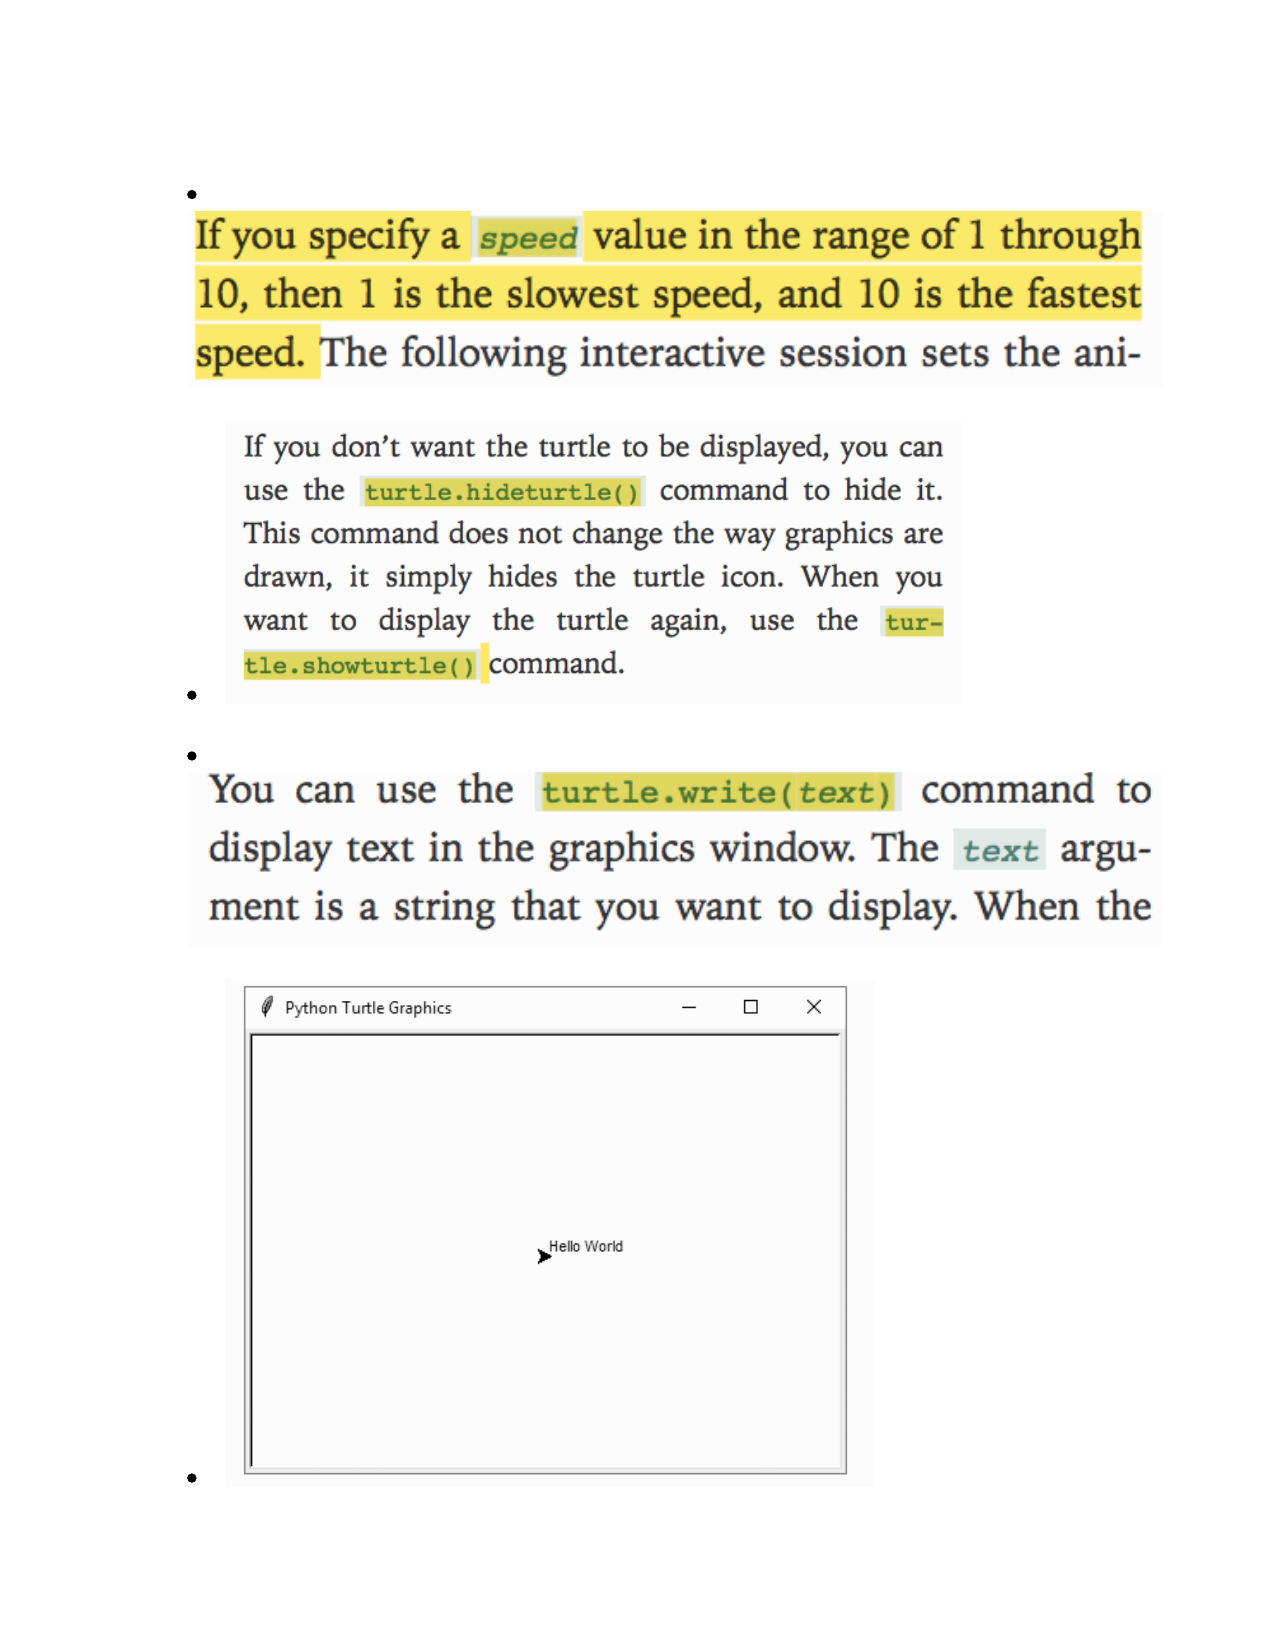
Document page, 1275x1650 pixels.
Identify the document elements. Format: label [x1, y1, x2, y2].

picture [225, 421, 963, 704]
picture [225, 978, 876, 1487]
picture [187, 211, 1163, 389]
picture [187, 772, 1163, 946]
